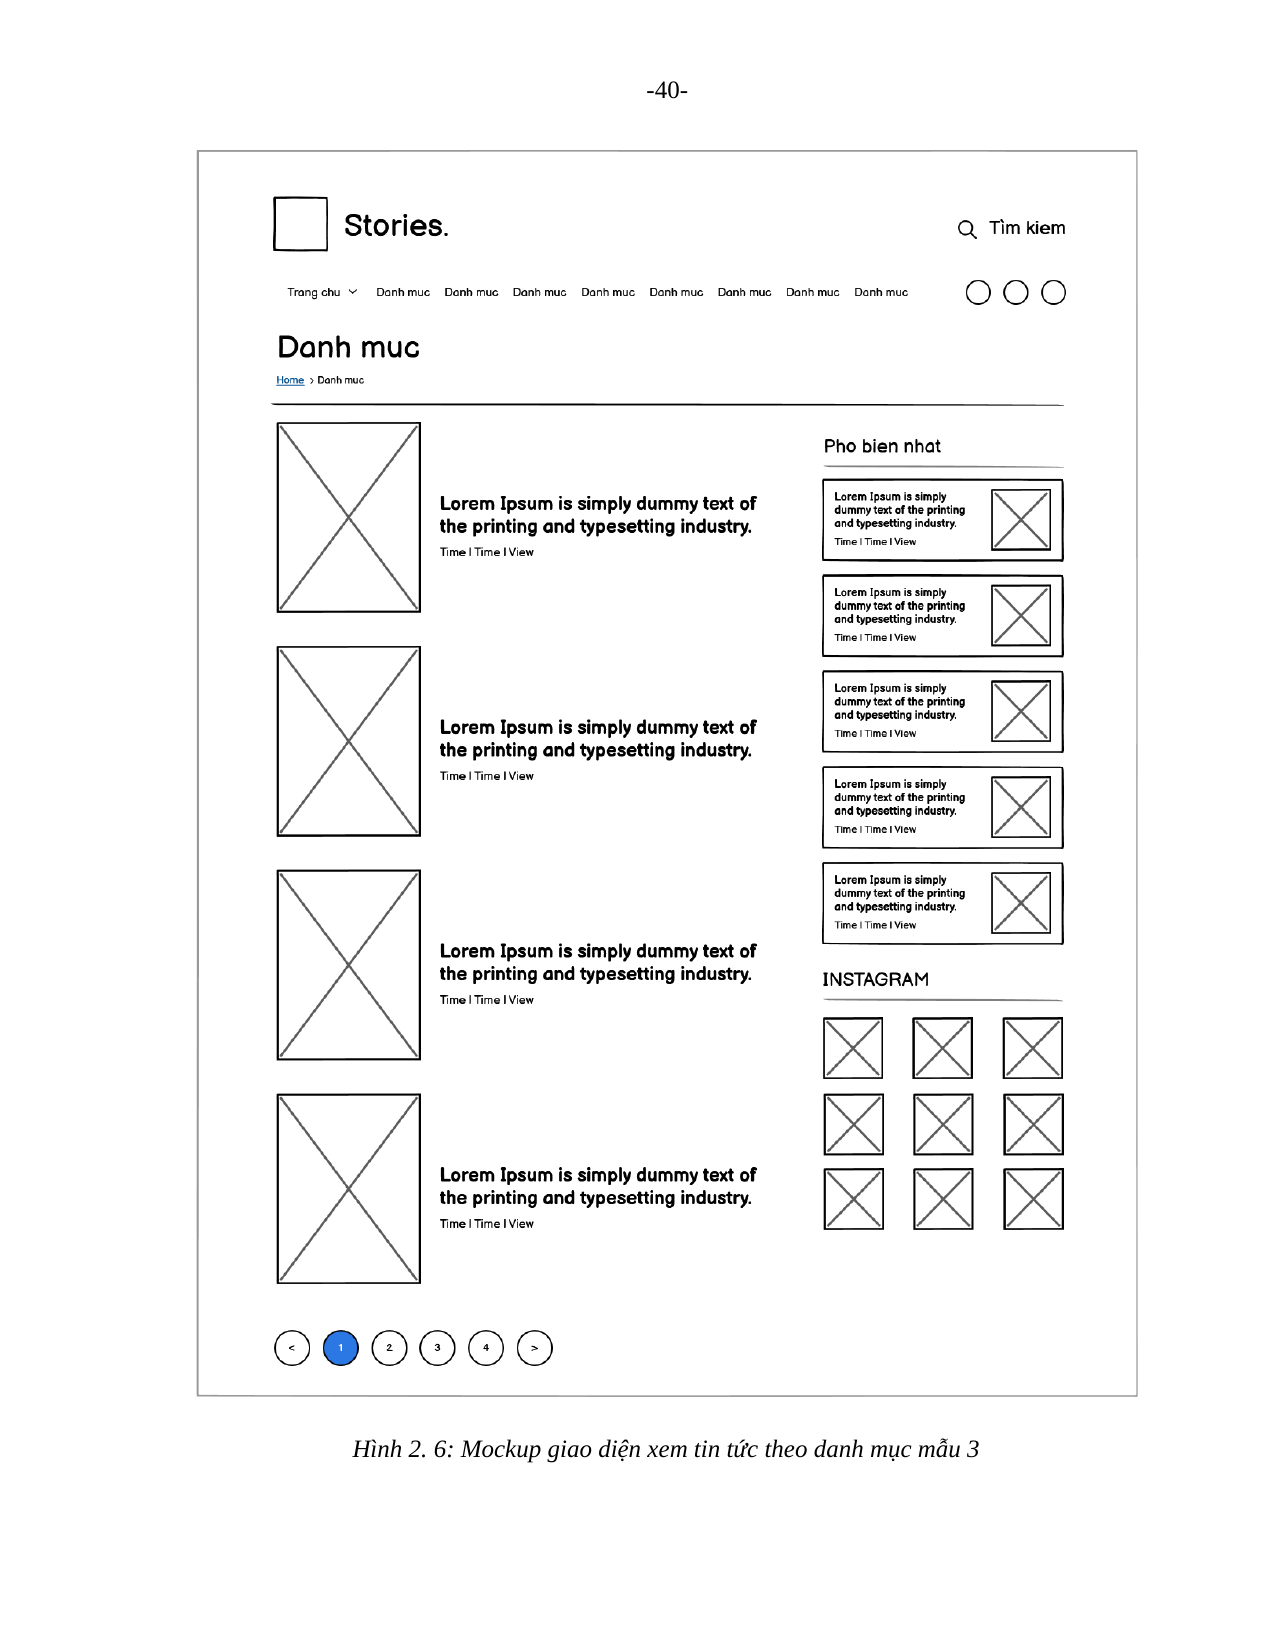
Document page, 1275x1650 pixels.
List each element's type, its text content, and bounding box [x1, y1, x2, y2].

text Hình 2. 6: Mockup giao diện xem tin tức theo danh mục mẫu 3 [177, 1434, 1157, 1463]
picture [196, 150, 1138, 1397]
